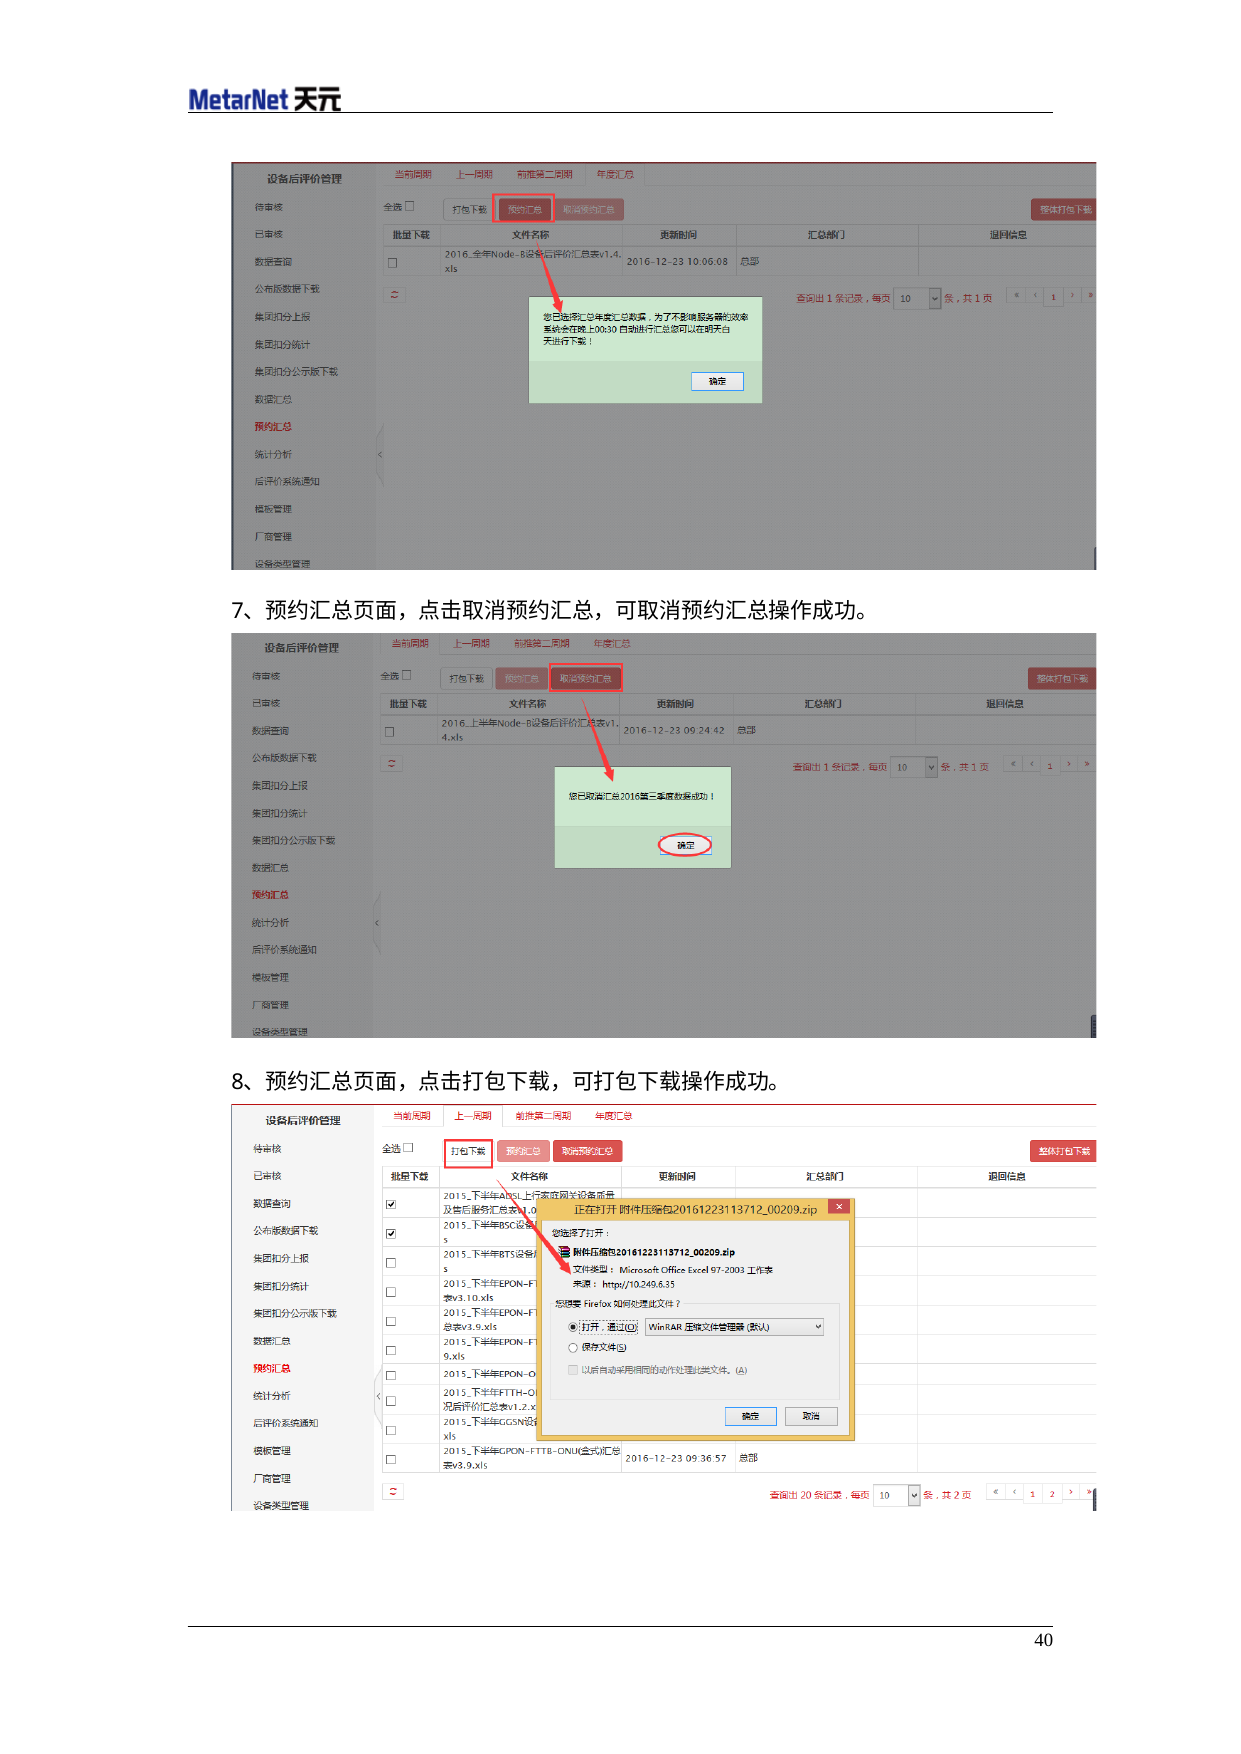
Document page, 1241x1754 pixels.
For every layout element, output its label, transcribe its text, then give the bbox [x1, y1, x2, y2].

text 8、预约汇总页面，点击打包下载，可打包下载操作成功。 [231, 1064, 1053, 1096]
picture [231, 1104, 1097, 1511]
picture [188, 85, 342, 112]
text 7、预约汇总页面，点击取消预约汇总，可取消预约汇总操作成功。 [231, 593, 1053, 625]
picture [231, 633, 1097, 1038]
picture [231, 162, 1097, 570]
